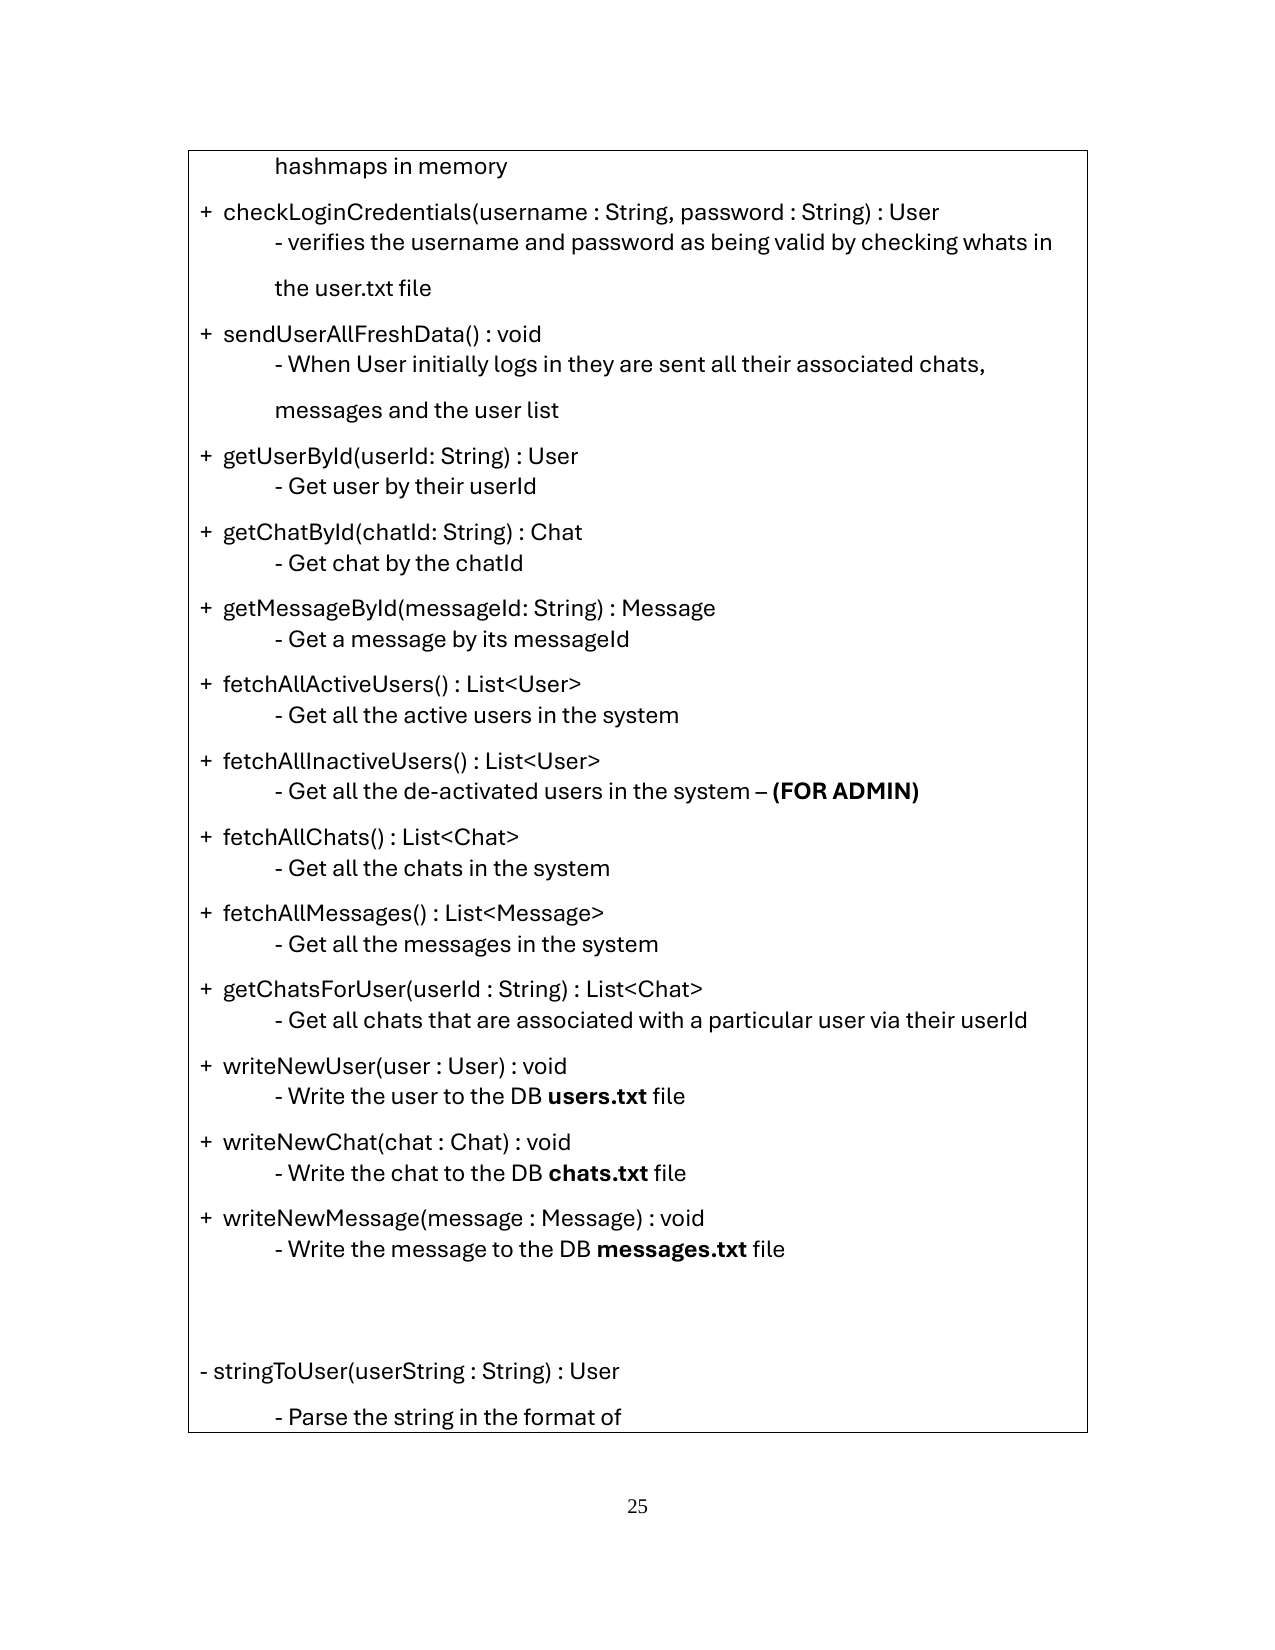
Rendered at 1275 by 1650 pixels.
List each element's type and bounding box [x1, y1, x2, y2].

table_cell [189, 151, 1087, 1432]
